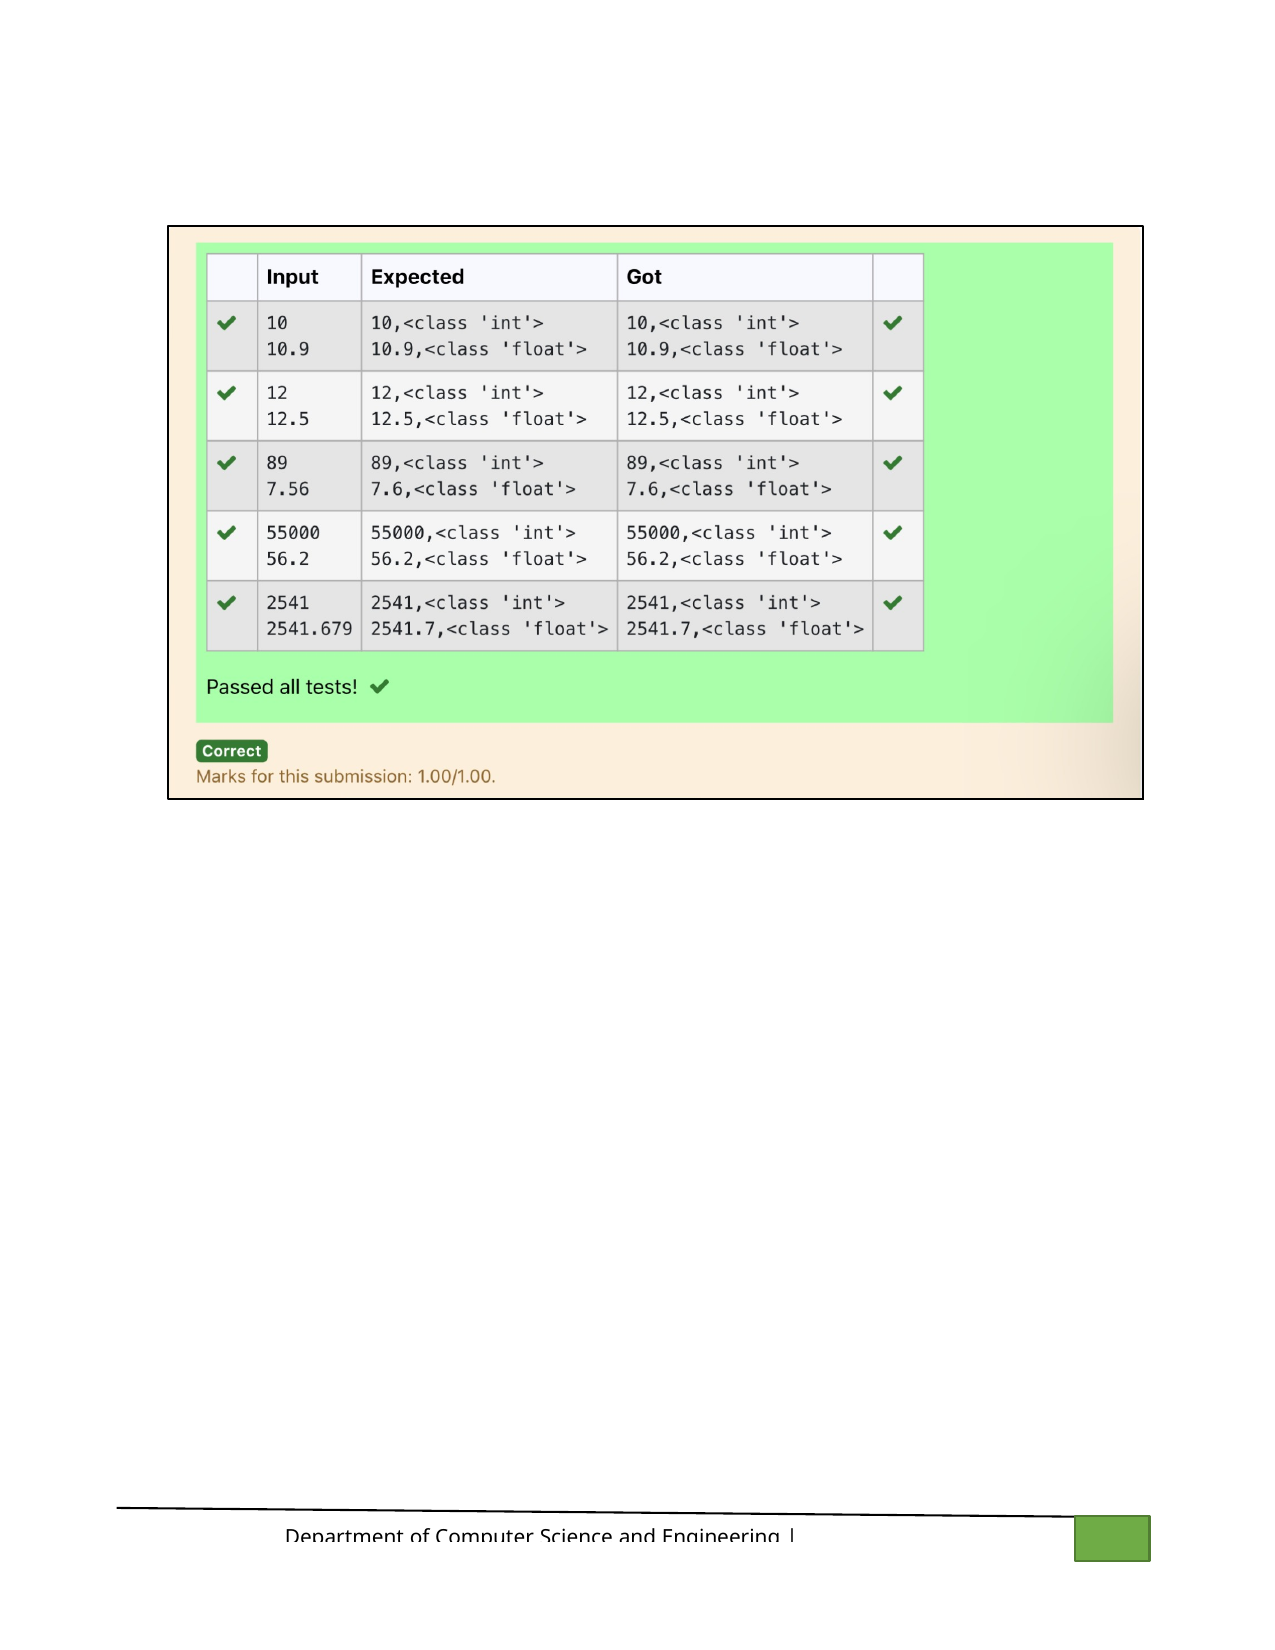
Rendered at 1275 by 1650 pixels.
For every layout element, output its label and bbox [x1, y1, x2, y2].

picture [169, 227, 1142, 798]
